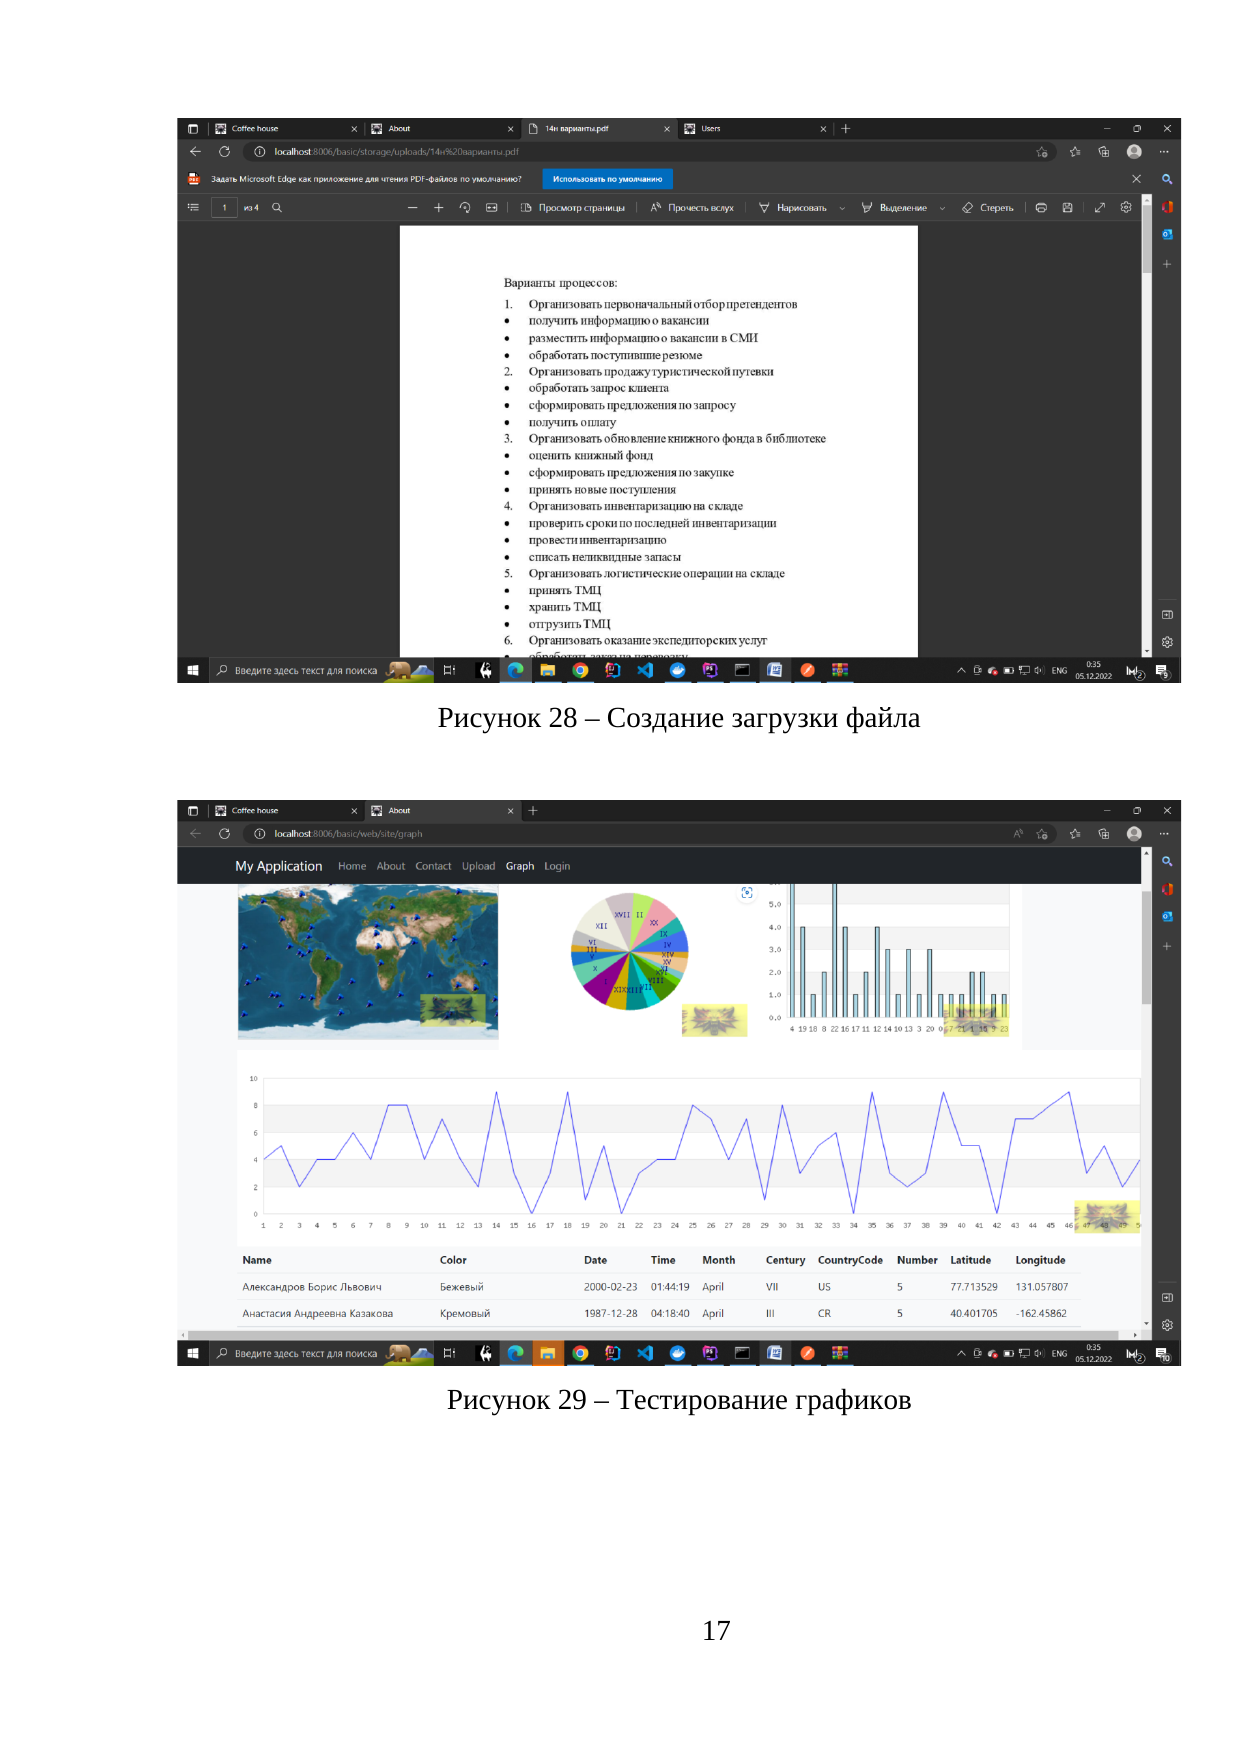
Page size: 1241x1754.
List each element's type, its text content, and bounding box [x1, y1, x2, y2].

text Рисунок 29 – Тестирование графиков [177, 1382, 1181, 1415]
picture [177, 800, 1182, 1366]
text Рисунок 28 – Создание загрузки файла [177, 700, 1181, 733]
picture [177, 118, 1182, 683]
